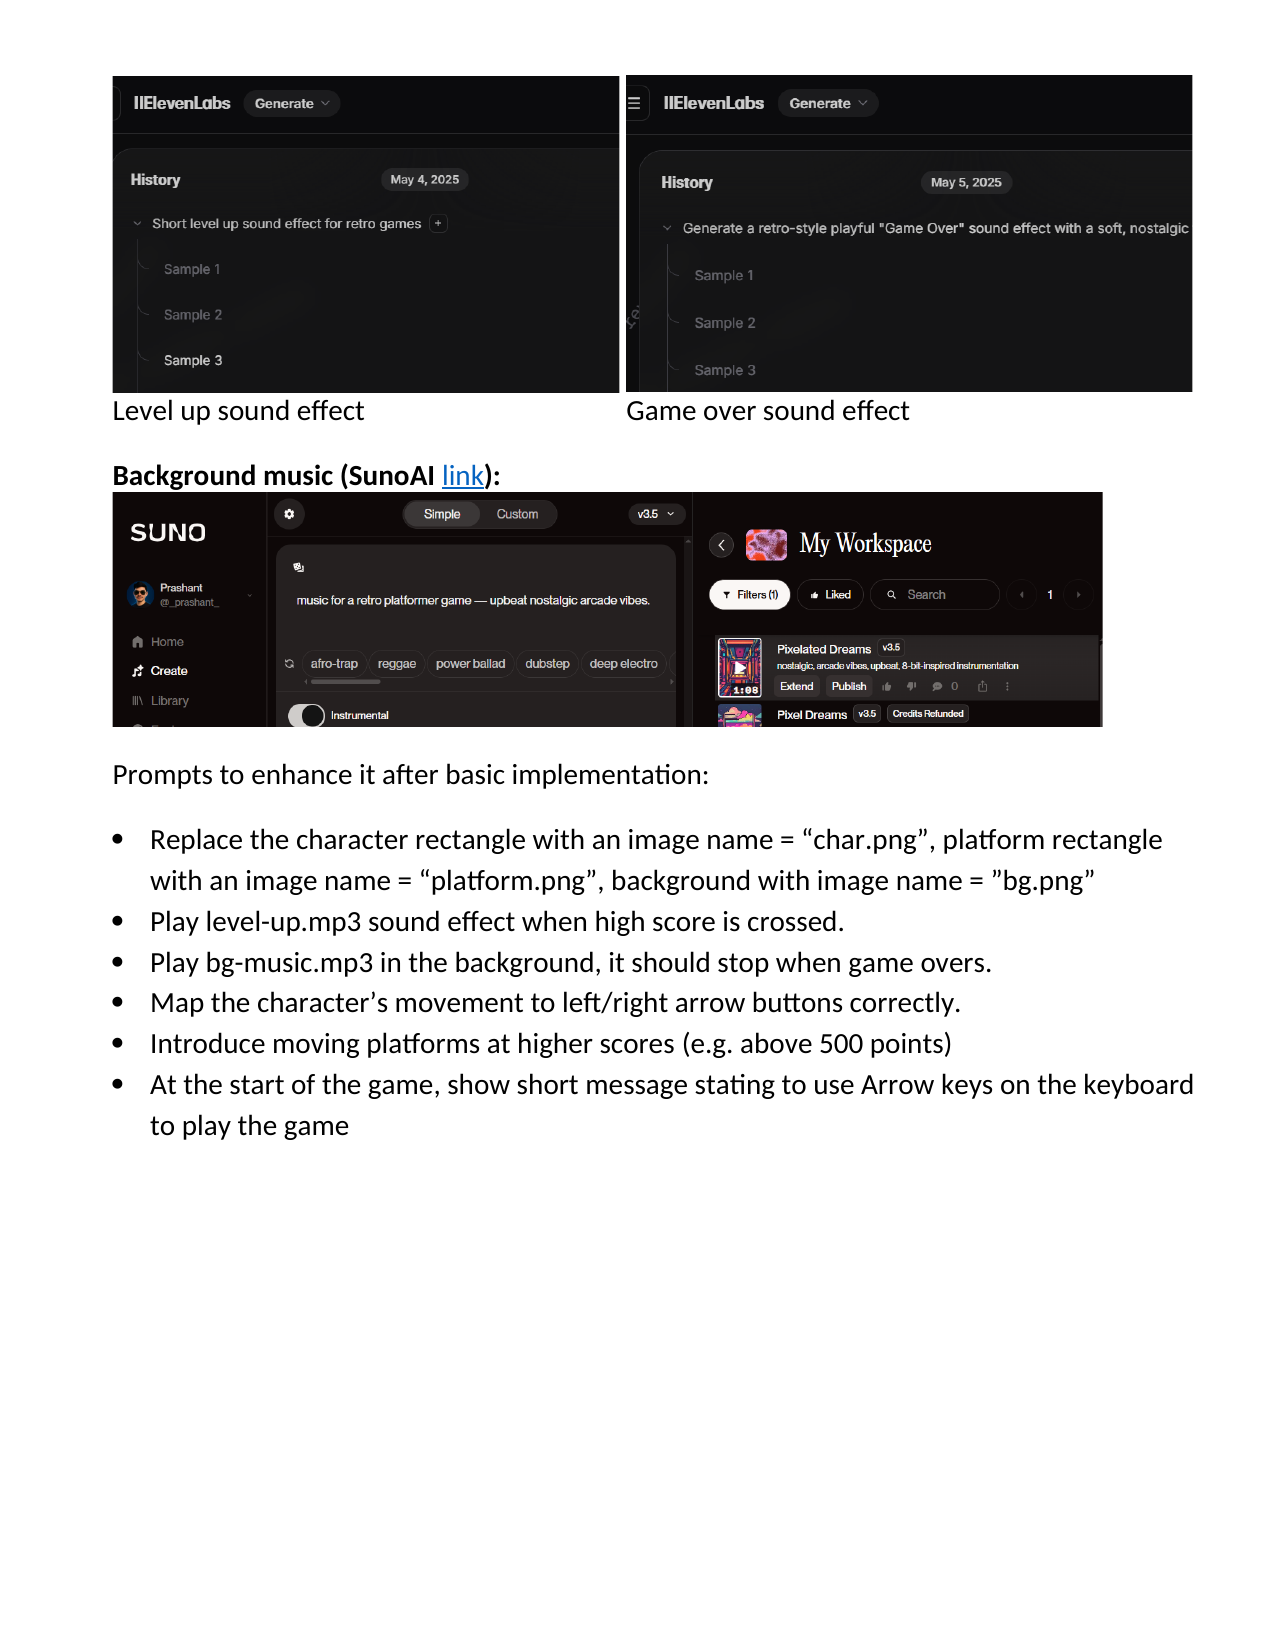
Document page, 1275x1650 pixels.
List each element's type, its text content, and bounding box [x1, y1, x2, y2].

list At the start of the game, show short message stating to use Arrow keys on the keyboard to play the game [112, 1066, 1200, 1143]
picture [626, 75, 1193, 392]
list Introduce moving platforms at higher scores (e.g. above 500 points) [112, 1026, 1200, 1061]
list Map the character’s movement to left/right arrow buttons correctly. [112, 984, 1200, 1020]
picture [112, 492, 1103, 727]
list Play bg-music.mp3 in the background, it should stop when game overs. [112, 944, 1200, 979]
list Play level-up.mp3 sound effect when high score is crossed. [112, 903, 1200, 938]
picture [112, 76, 620, 393]
text Prompts to enhance it after basic implementation: [112, 756, 1200, 792]
list Replace the character rectangle with an image name = “char.png”, platform rectangle with an image name = “platform.png”, background with image name = ”bg.png” [112, 821, 1200, 897]
